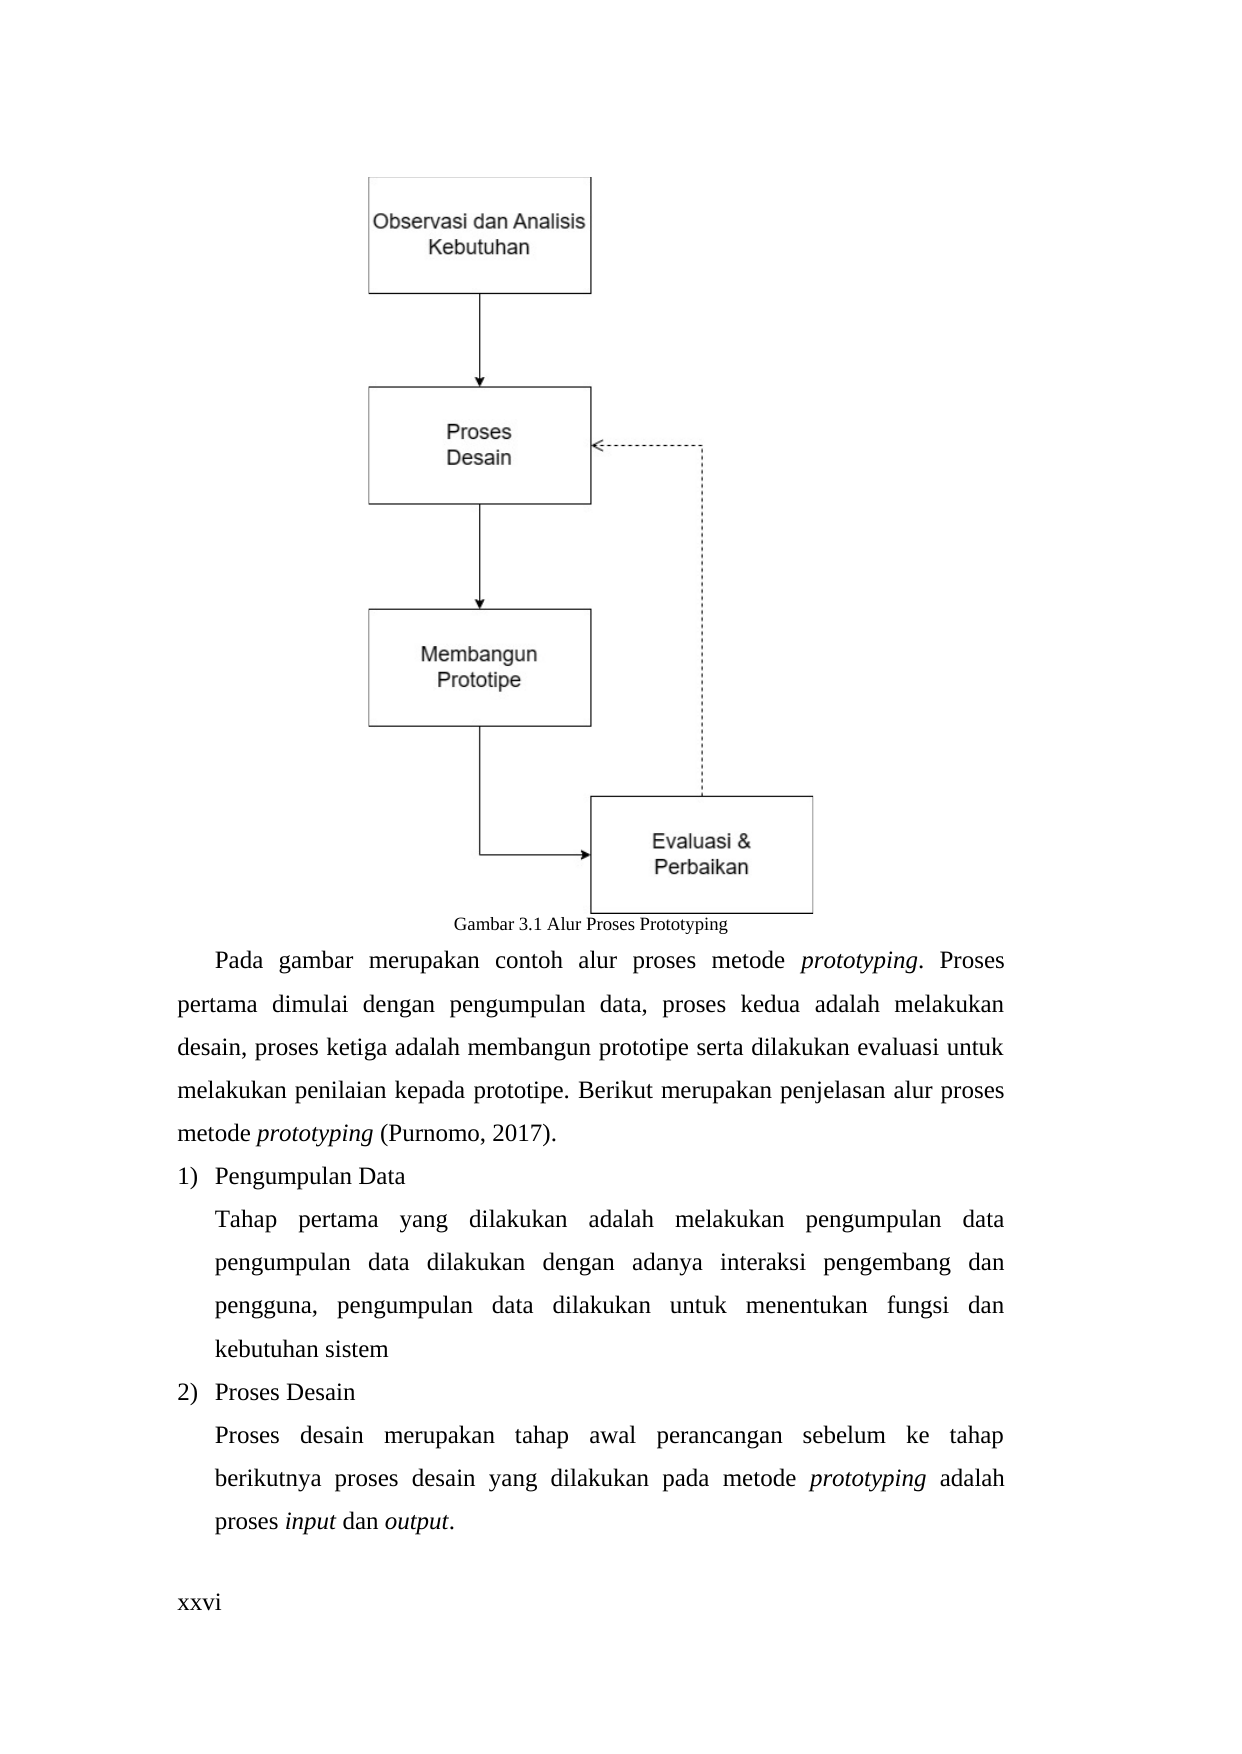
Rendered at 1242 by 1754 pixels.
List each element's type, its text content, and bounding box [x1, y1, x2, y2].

text Pada gambar merupakan contoh alur proses metode prototyping. Proses pertama dimulai dengan pengumpulan data, proses kedua adalah melakukan desain, proses ketiga adalah membangun prototipe serta dilakukan evaluasi untuk melakukan penilaian kepada prototipe. Berikut merupakan penjelasan alur proses metode prototyping (Purnomo, 2017). [177, 946, 1005, 1147]
list Proses Desain [177, 1377, 1005, 1406]
list Pengumpulan Data [177, 1161, 1005, 1190]
text Gambar 3.1 Alur Proses Prototyping [177, 913, 1005, 935]
text Proses desain merupakan tahap awal perancangan sebelum ke tahap berikutnya proses desain yang dilakukan pada metode prototyping adalah proses input dan output. [214, 1420, 1005, 1535]
text Tahap pertama yang dilakukan adalah melakukan pengumpulan data pengumpulan data dilakukan dengan adanya interaksi pengembang dan pengguna, pengumpulan data dilakukan untuk menentukan fungsi dan kebutuhan sistem [214, 1204, 1005, 1362]
